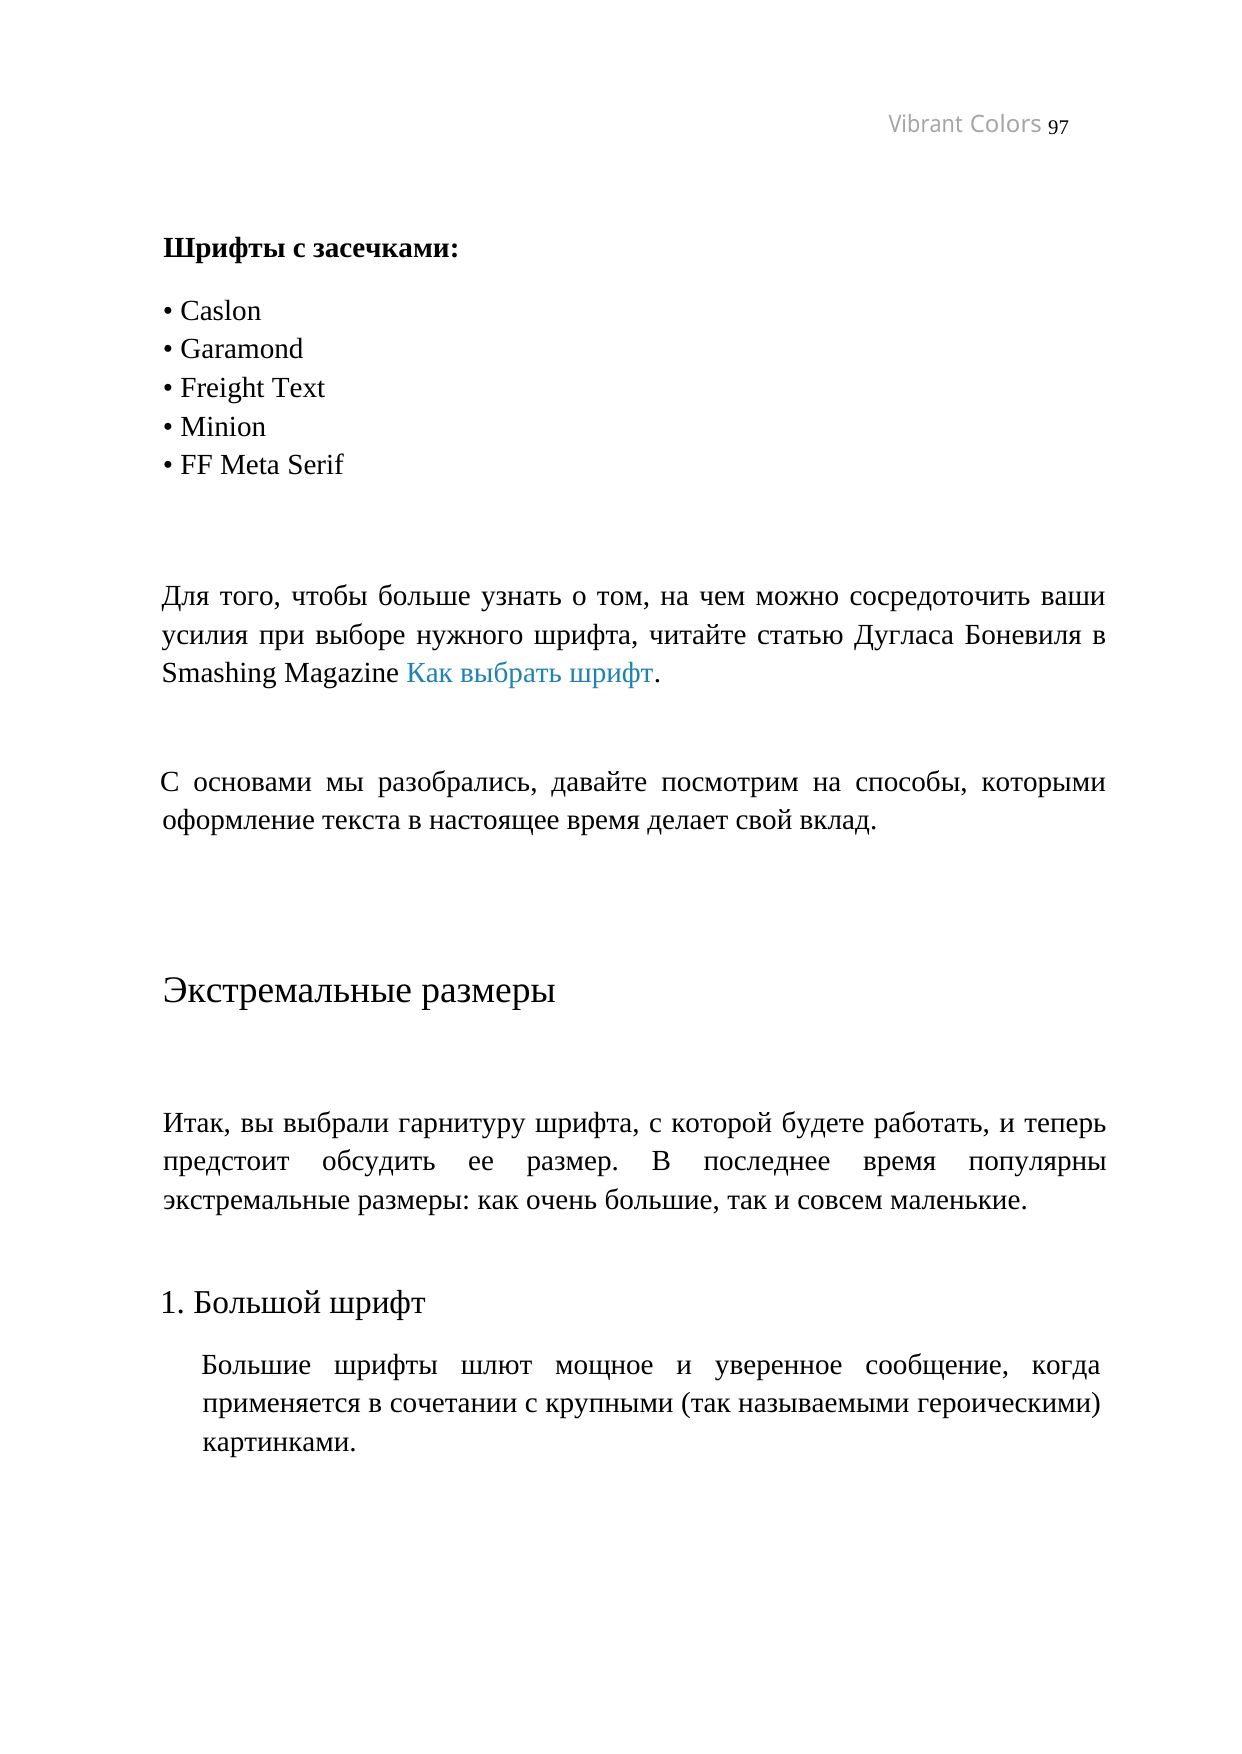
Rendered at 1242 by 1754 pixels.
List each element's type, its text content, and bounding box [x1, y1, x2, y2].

text Итак, вы выбрали гарнитуру шрифта, с которой будете работать, и теперь предстоит обсудить ее размер. В последнее время популярны экстремальные размеры: как очень большие, так и совсем маленькие. [163, 1105, 1107, 1215]
text Для того, чтобы больше узнать о том, на чем можно сосредоточить ваши усилия при выборе нужного шрифта, читайте статью Дугласа Боневиля в Smashing Magazine Как выбрать шрифт. [161, 578, 1107, 689]
text • FF Meta Serif [163, 447, 378, 481]
text Экстремальные размеры [163, 967, 810, 1010]
text • Garamond [163, 332, 342, 365]
text С основами мы разобрались, давайте посмотрим на способы, которыми оформление текста в настоящее время делает свой вклад. [160, 764, 1107, 836]
text • Freight Text [163, 370, 361, 404]
text • Caslon [163, 293, 285, 327]
text • Minion [163, 409, 293, 442]
text Большие шрифты шлют мощное и уверенное сообщение, когда применяется в сочетании с крупными (так называемыми героическими) картинками. [201, 1347, 1102, 1458]
text 1. Большой шрифт [160, 1282, 452, 1321]
text Шрифты с засечками: [163, 230, 663, 264]
